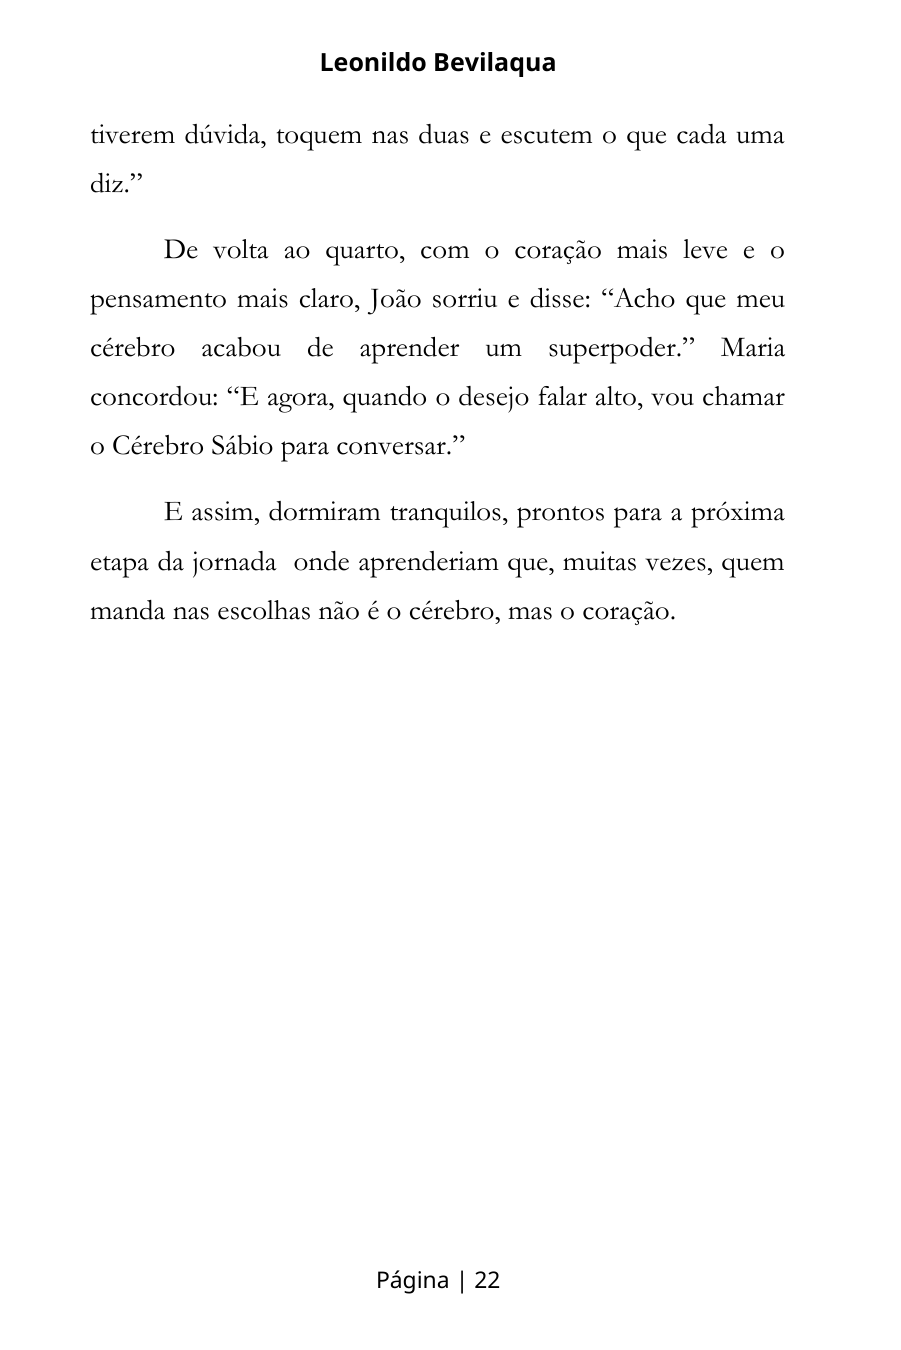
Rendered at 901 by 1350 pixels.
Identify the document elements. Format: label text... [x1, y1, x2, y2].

text E assim, dormiram tranquilos, prontos para a próxima etapa da jornada onde aprenderiam que, muitas vezes, quem manda nas escolhas não é o cérebro, mas o coração. [90, 496, 786, 627]
text De volta ao quarto, com o coração mais leve e o pensamento mais claro, João sorriu e disse: “Acho que meu cérebro acabou de aprender um superpoder.” Maria concordou: “E agora, quando o desejo falar alto, vou chamar o Cérebro Sábio para conversar.” [90, 233, 786, 463]
